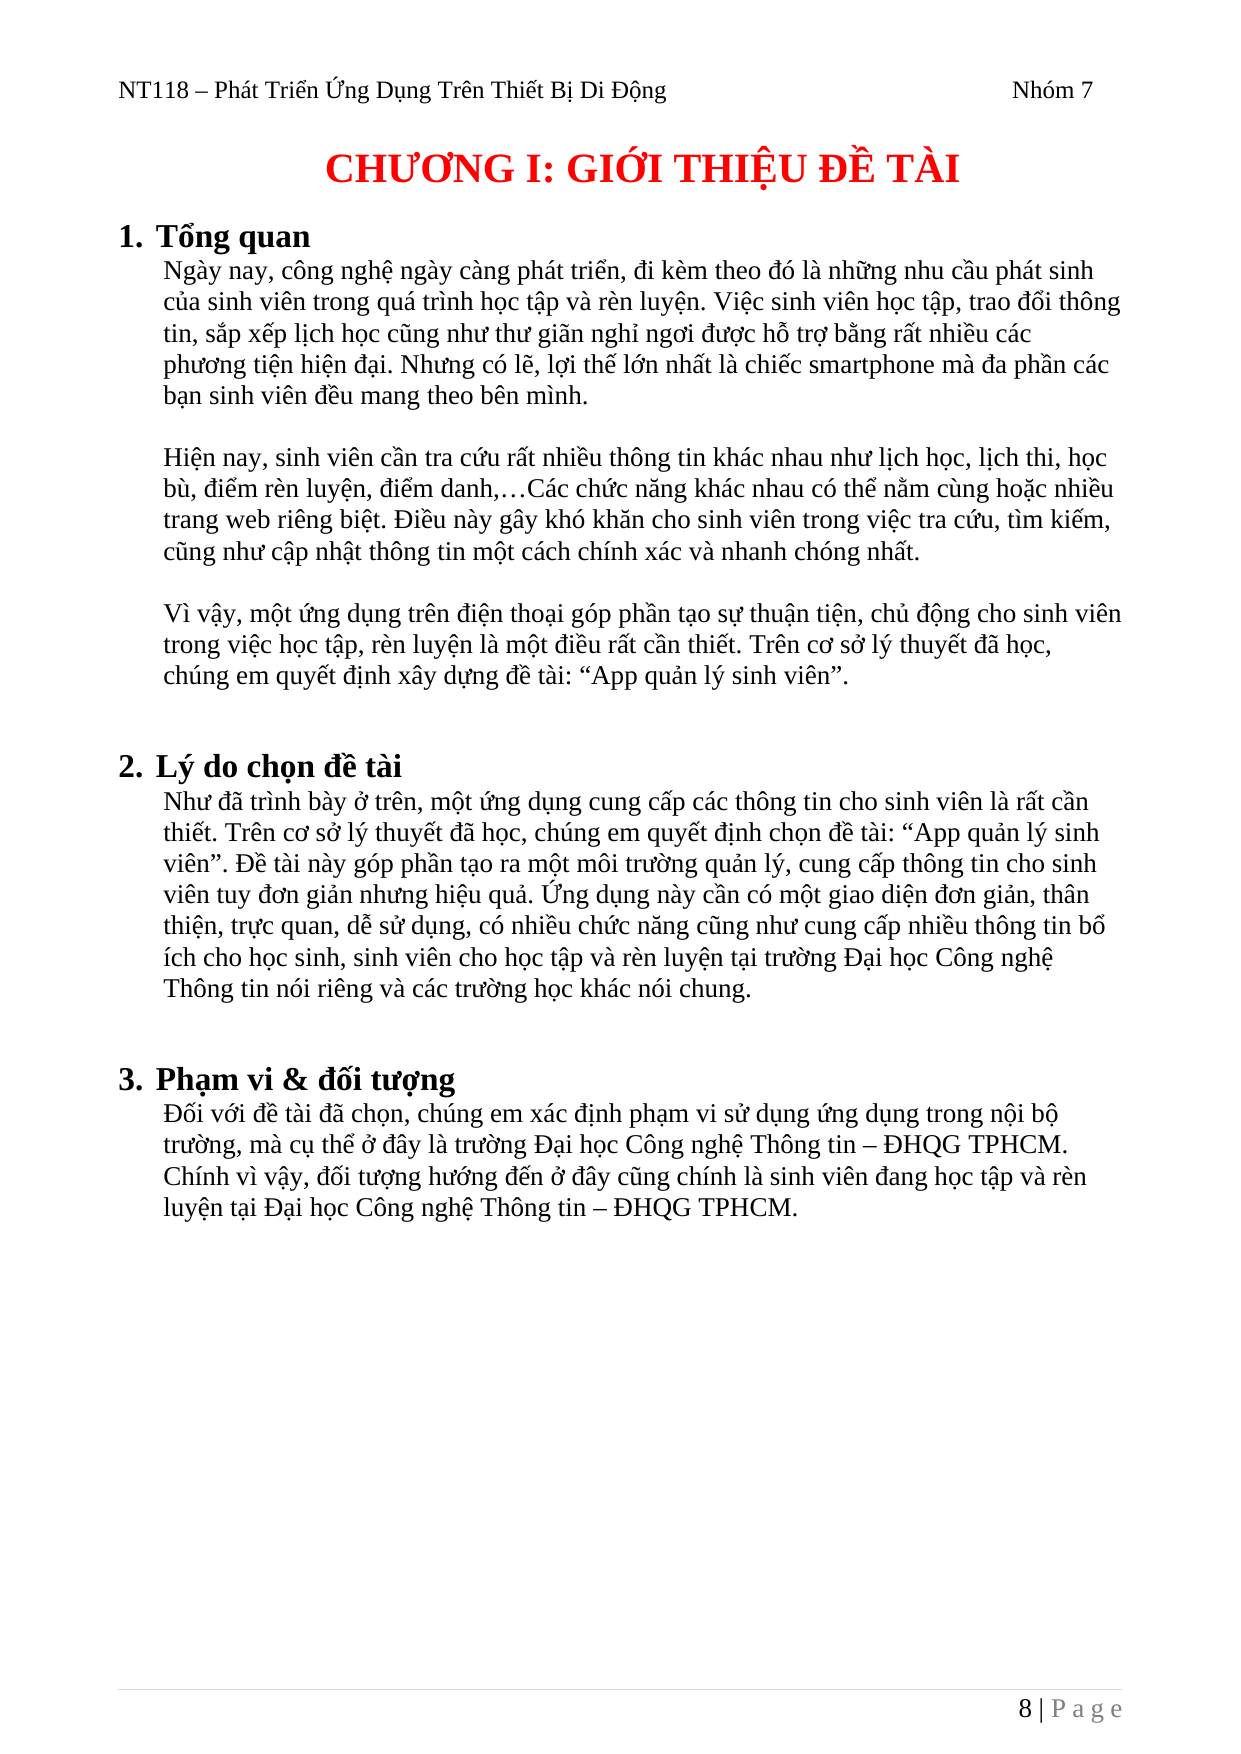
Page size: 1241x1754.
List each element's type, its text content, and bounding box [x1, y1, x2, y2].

subtitle Lý do chọn đề tài [118, 747, 1122, 785]
subtitle Phạm vi & đối tượng [118, 1059, 1122, 1097]
subtitle Tổng quan [118, 216, 1122, 254]
text Đối với đề tài đã chọn, chúng em xác định phạm vi sử dụng ứng dụng trong nội bộ trường, mà cụ thể ở đây là trường Đại học Công nghệ Thông tin – ĐHQG TPHCM. Chính vì vậy, đối tượng hướng đến ở đây cũng chính là sinh viên đang học tập và rèn luyện tại Đại học Công nghệ Thông tin – ĐHQG TPHCM. [163, 1097, 1122, 1222]
text Như đã trình bày ở trên, một ứng dụng cung cấp các thông tin cho sinh viên là rất cần thiết. Trên cơ sở lý thuyết đã học, chúng em quyết định chọn đề tài: “App quản lý sinh viên”. Đề tài này góp phần tạo ra một môi trường quản lý, cung cấp thông tin cho sinh viên tuy đơn giản nhưng hiệu quả. Ứng dụng này cần có một giao diện đơn giản, thân thiện, trực quan, dễ sử dụng, có nhiều chức năng cũng như cung cấp nhiều thông tin bổ ích cho học sinh, sinh viên cho học tập và rèn luyện tại trường Đại học Công nghệ Thông tin nói riêng và các trường học khác nói chung. [163, 785, 1122, 1003]
text Vì vậy, một ứng dụng trên điện thoại góp phần tạo sự thuận tiện, chủ động cho sinh viên trong việc học tập, rèn luyện là một điều rất cần thiết. Trên cơ sở lý thuyết đã học, chúng em quyết định xây dựng đề tài: “App quản lý sinh viên”. [163, 597, 1122, 690]
text Ngày nay, công nghệ ngày càng phát triển, đi kèm theo đó là những nhu cầu phát sinh của sinh viên trong quá trình học tập và rèn luyện. Việc sinh viên học tập, trao đổi thông tin, sắp xếp lịch học cũng như thư giãn nghỉ ngơi được hỗ trợ bằng rất nhiều các phương tiện hiện đại. Nhưng có lẽ, lợi thế lớn nhất là chiếc smartphone mà đa phần các bạn sinh viên đều mang theo bên mình. [163, 254, 1122, 410]
text Hiện nay, sinh viên cần tra cứu rất nhiều thông tin khác nhau như lịch học, lịch thi, học bù, điểm rèn luyện, điểm danh,…Các chức năng khác nhau có thể nằm cùng hoặc nhiều trang web riêng biệt. Điều này gây khó khăn cho sinh viên trong việc tra cứu, tìm kiếm, cũng như cập nhật thông tin một cách chính xác và nhanh chóng nhất. [163, 441, 1122, 566]
subtitle CHƯƠNG I: GIỚI THIỆU ĐỀ TÀI [163, 143, 1122, 191]
